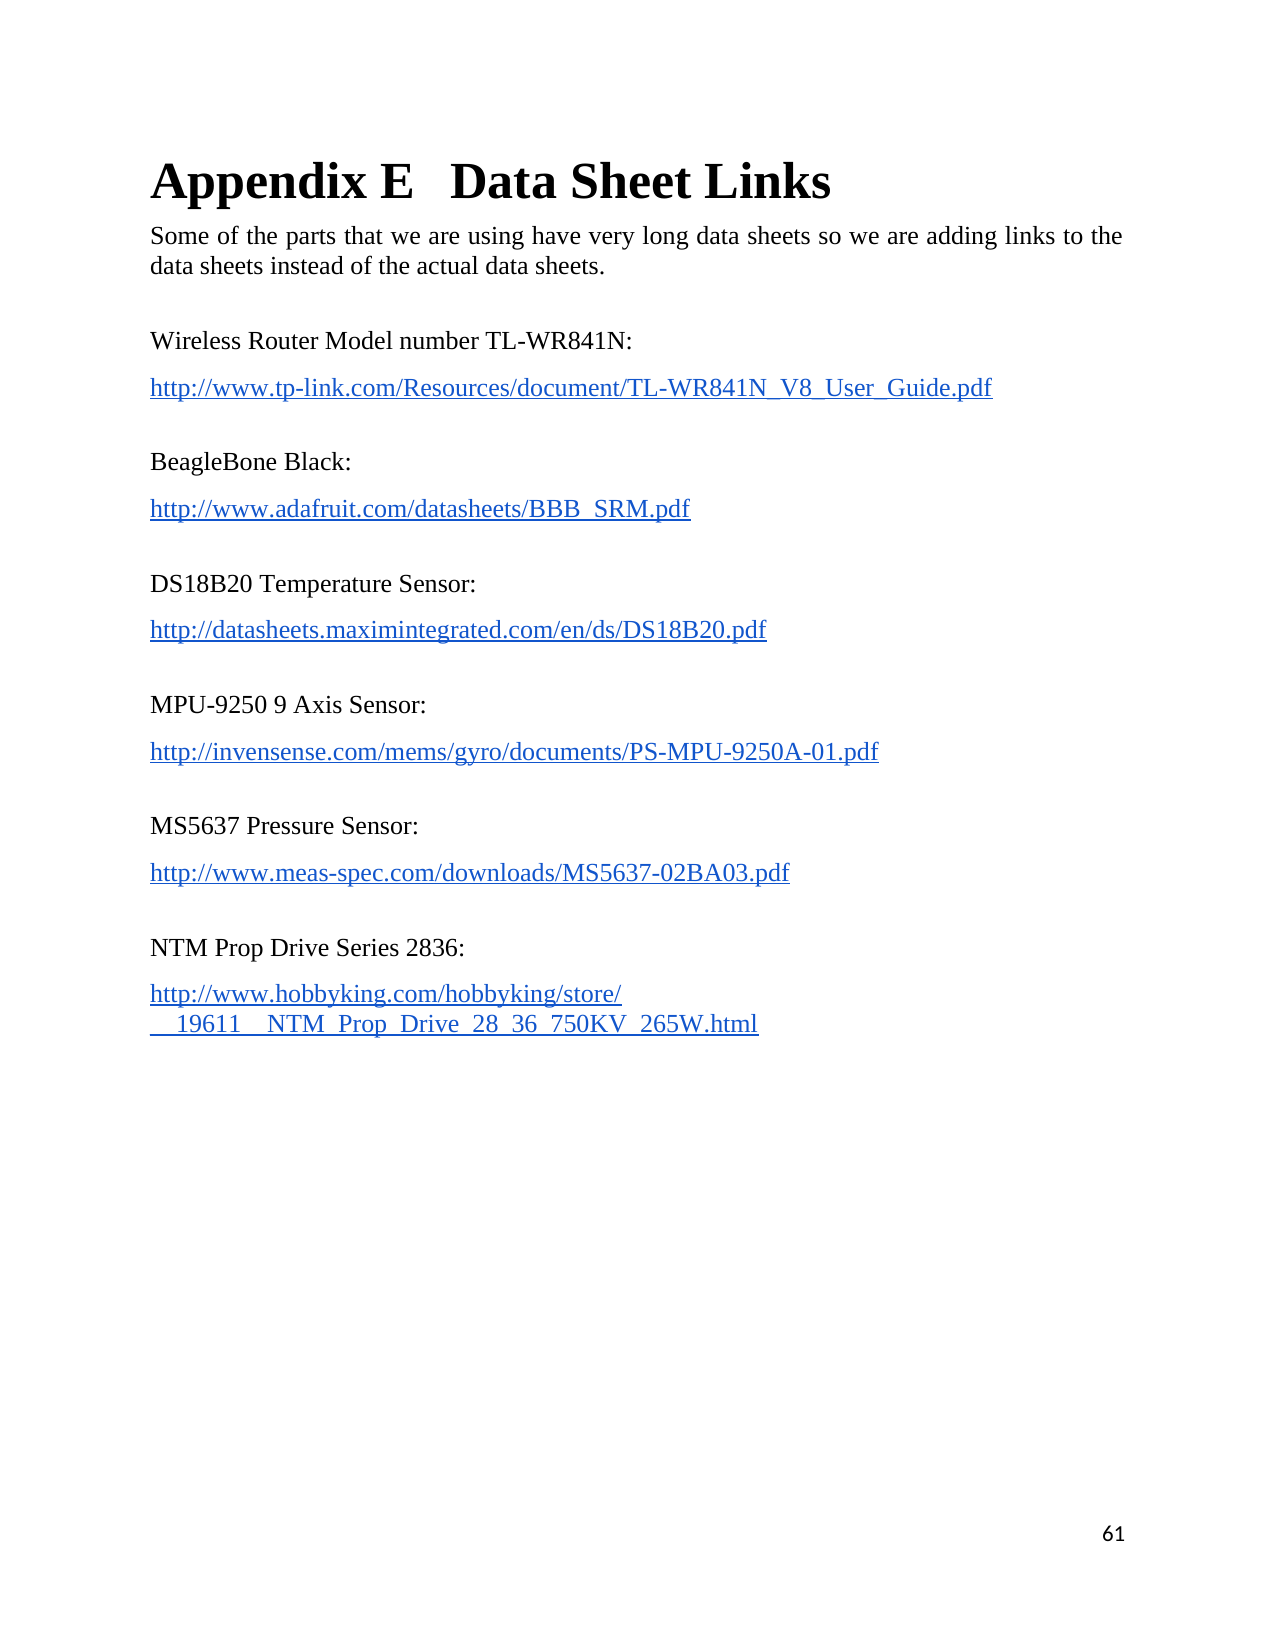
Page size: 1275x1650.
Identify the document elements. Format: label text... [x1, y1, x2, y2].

text DS18B20 Temperature Sensor: [150, 568, 1125, 598]
text http://www.meas-spec.com/downloads/MS5637-02BA03.pdf [150, 857, 1125, 887]
text http://www.adafruit.com/datasheets/BBB_SRM.pdf [150, 493, 1125, 523]
text http://www.hobbyking.com/hobbyking/store/__19611__NTM_Prop_Drive_28_36_750KV_265W.html [150, 978, 1125, 1124]
text NTM Prop Drive Series 2836: [150, 932, 1125, 962]
text MS5637 Pressure Sensor: [150, 810, 1125, 840]
text http://invensense.com/mems/gyro/documents/PS-MPU-9250A-01.pdf [150, 736, 1125, 766]
text Wireless Router Model number TL-WR841N: [150, 325, 1125, 355]
text http://www.tp-link.com/Resources/document/TL-WR841N_V8_User_Guide.pdf [150, 372, 1125, 402]
text BeagleBone Black: [150, 446, 1125, 476]
text Some of the parts that we are using have very long data sheets so we are adding links to the data sheets instead of the actual data sheets. [150, 220, 1125, 280]
text http://datasheets.maximintegrated.com/en/ds/DS18B20.pdf [150, 614, 1125, 644]
subtitle Appendix E Data Sheet Links [150, 150, 1125, 210]
text MPU-9250 9 Axis Sensor: [150, 689, 1125, 719]
